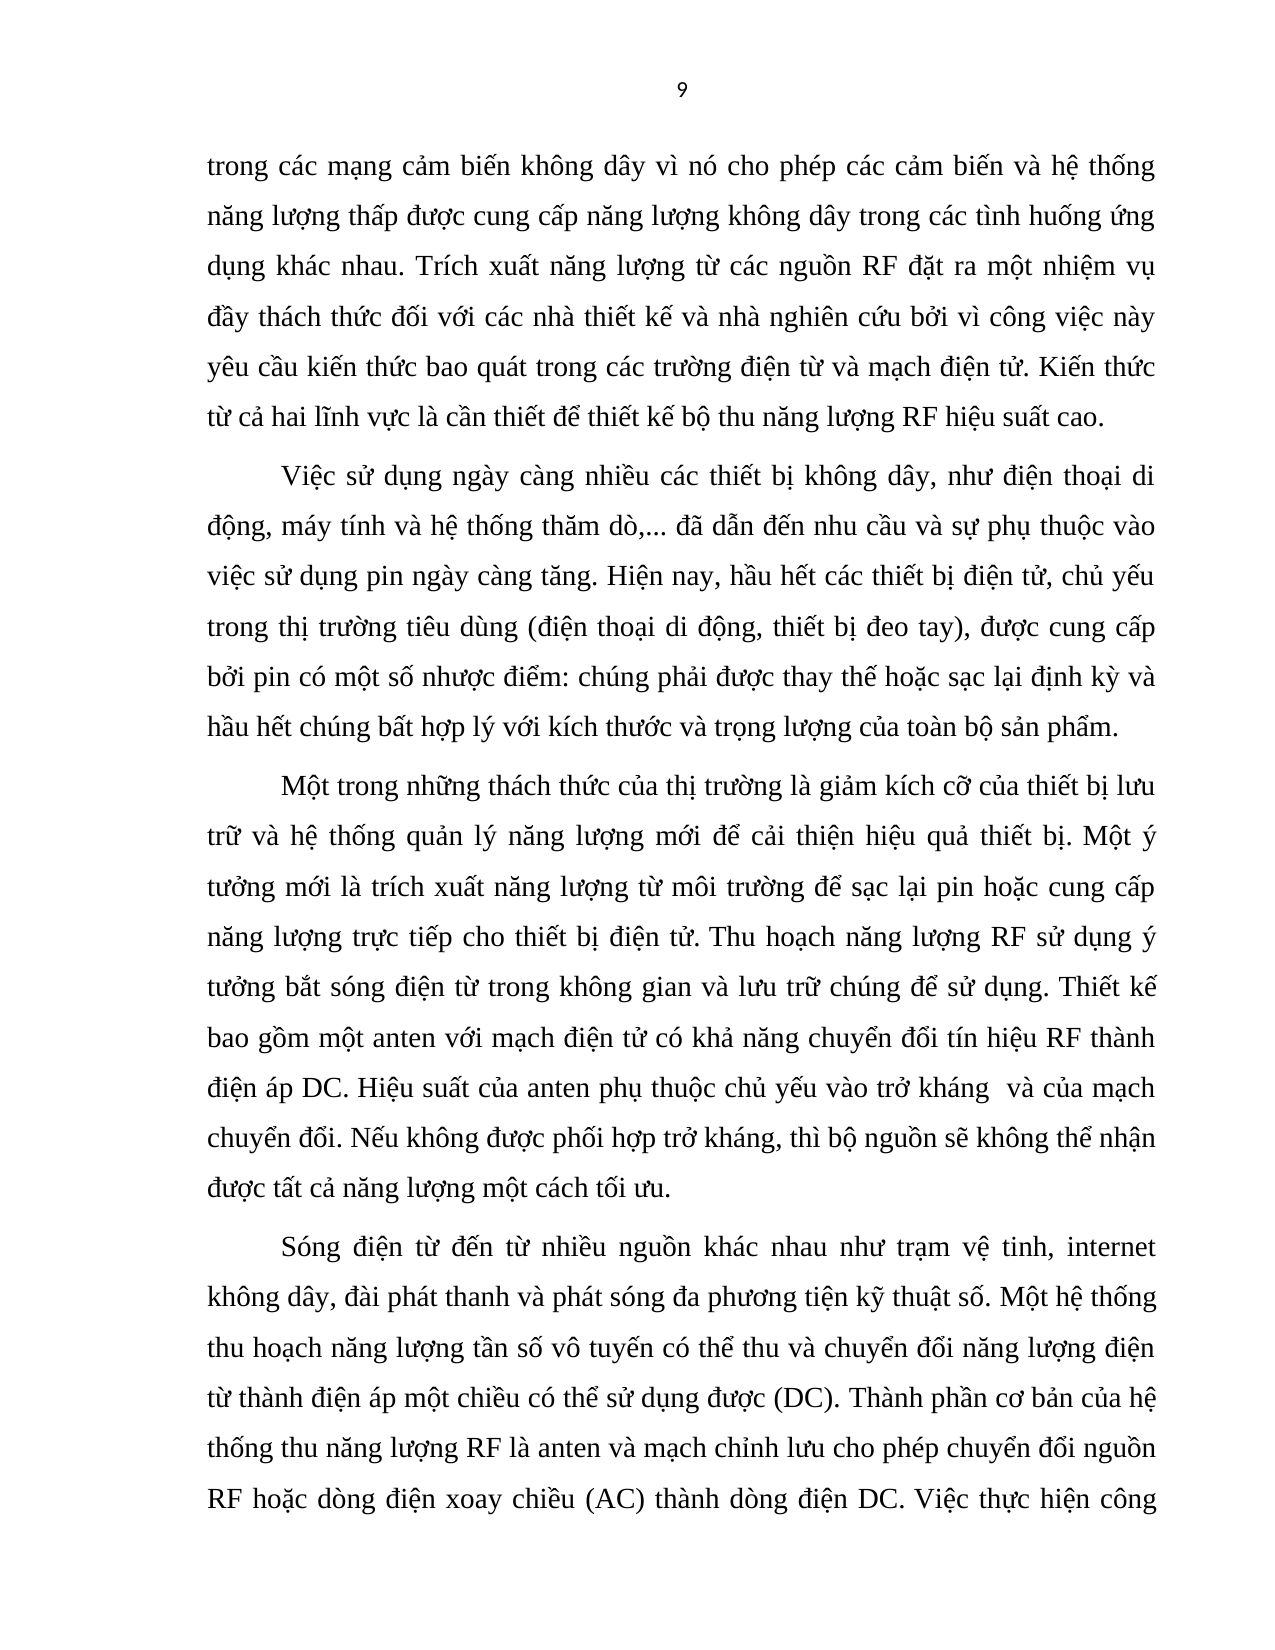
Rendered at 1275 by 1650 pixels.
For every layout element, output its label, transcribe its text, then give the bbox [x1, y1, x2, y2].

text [207, 1229, 1157, 1514]
text Một trong những thách thức của thị trường là giảm kích cỡ của thiết bị lưu trữ và hệ thống quản lý năng lượng mới để cải thiện hiệu quả thiết bị. Một ý tưởng mới là trích xuất năng lượng từ môi trường để sạc lại pin hoặc cung cấp năng lượng trực tiếp cho thiết bị điện tử. Thu hoạch năng lượng RF sử dụng ý tưởng bắt sóng điện từ trong không gian và lưu trữ chúng để sử dụng. Thiết kế bao gồm một anten với mạch điện tử có khả năng chuyển đổi tín hiệu RF thành điện áp DC. Hiệu suất của anten phụ thuộc chủ yếu vào trở kháng và của mạch chuyển đổi. Nếu không được phối hợp trở kháng, thì bộ nguồn sẽ không thể nhận được tất cả năng lượng một cách tối ưu. [207, 768, 1157, 1204]
text Việc sử dụng ngày càng nhiều các thiết bị không dây, như điện thoại di động, máy tính và hệ thống thăm dò,... đã dẫn đến nhu cầu và sự phụ thuộc vào việc sử dụng pin ngày càng tăng. Hiện nay, hầu hết các thiết bị điện tử, chủ yếu trong thị trường tiêu dùng (điện thoại di động, thiết bị đeo tay), được cung cấp bởi pin có một số nhược điểm: chúng phải được thay thế hoặc sạc lại định kỳ và hầu hết chúng bất hợp lý với kích thước và trọng lượng của toàn bộ sản phẩm. [207, 458, 1157, 743]
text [207, 148, 1157, 433]
